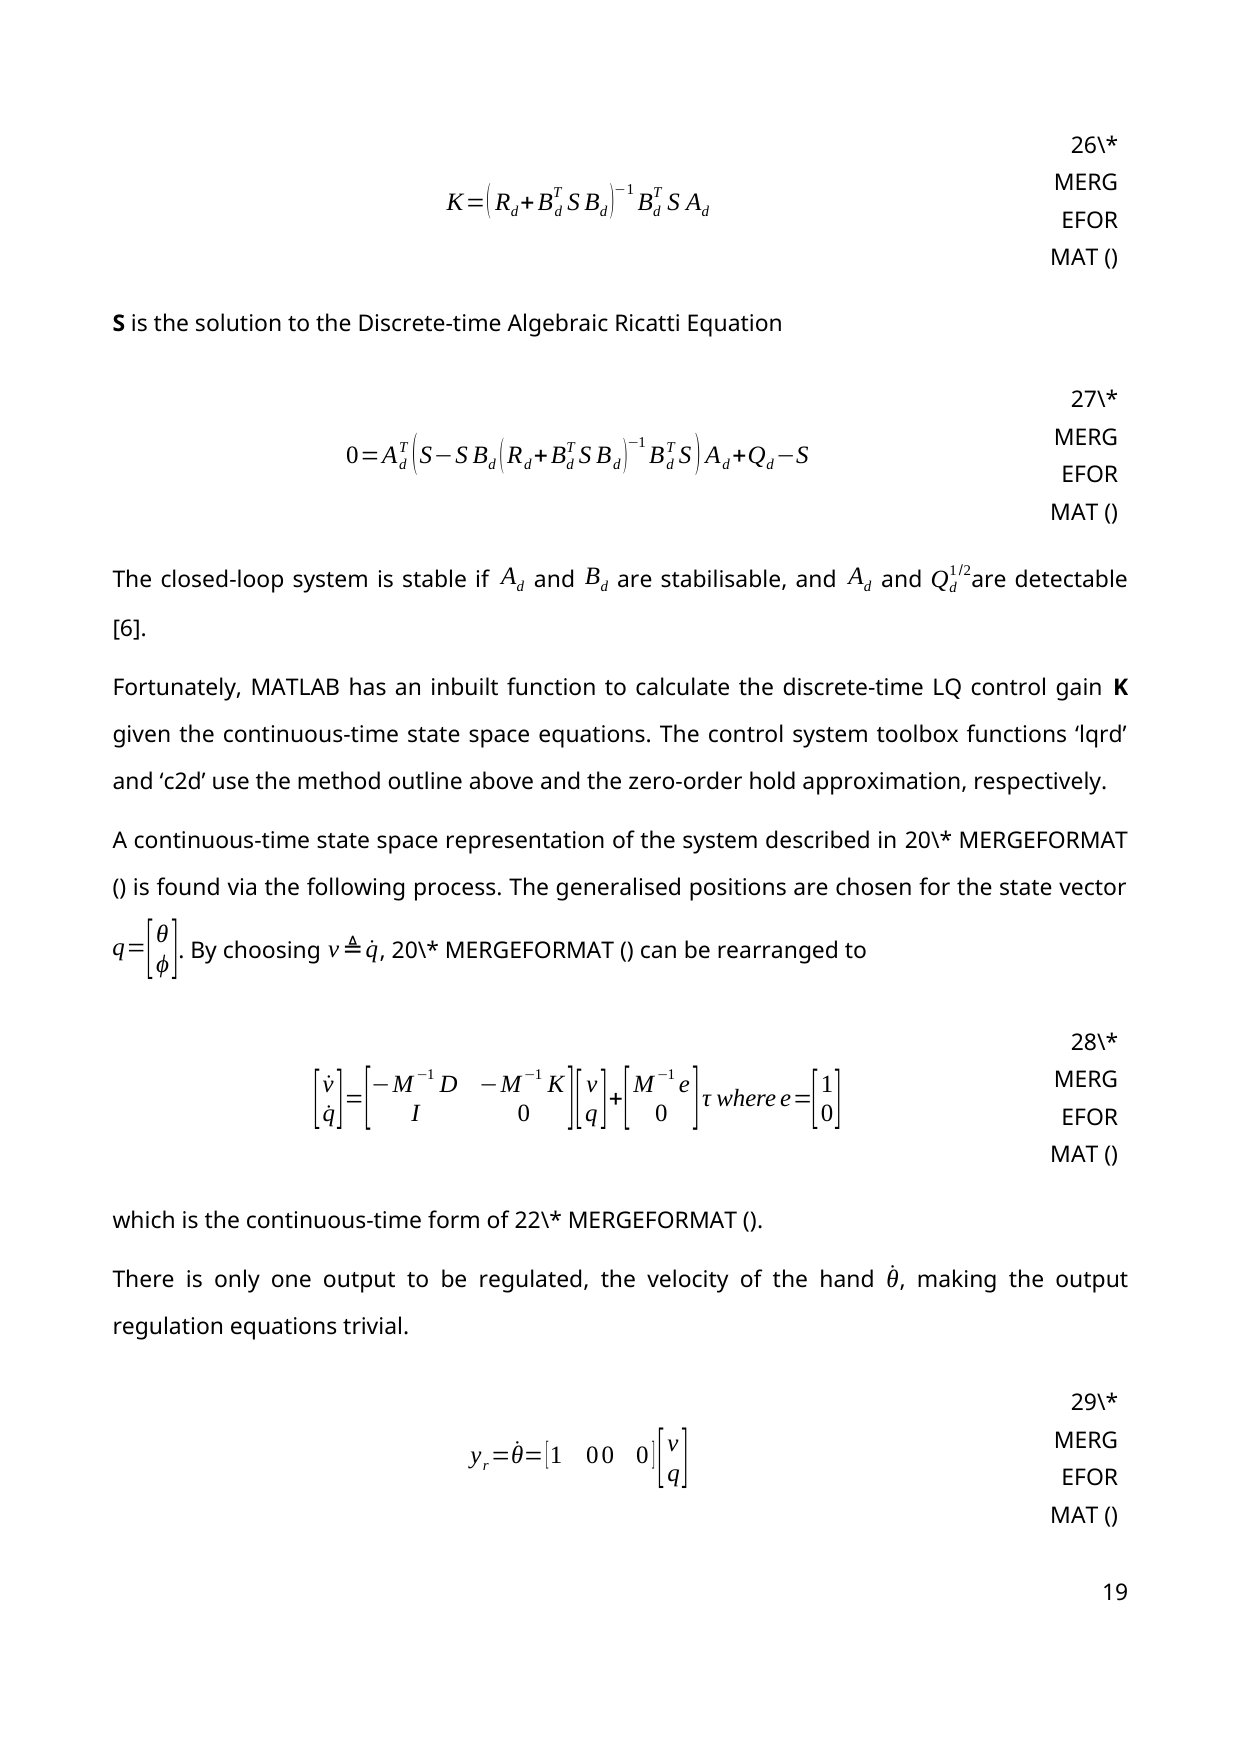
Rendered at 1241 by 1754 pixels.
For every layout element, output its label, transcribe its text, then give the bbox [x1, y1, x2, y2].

table_header [1044, 1370, 1118, 1552]
table_header [1044, 1009, 1118, 1191]
table_header [1044, 112, 1118, 294]
text The closed-loop system is stable if and are stabilisable, and and are detectable [6]. [112, 561, 1128, 643]
text There is only one output to be regulated, the velocity of the hand , making the output regulation equations trivial. [112, 1263, 1128, 1341]
text A continuous-time state space representation of the system described in (20) is found via the following process. The generalised positions are chosen for the state vector . By choosing , (20) can be rearranged to [112, 824, 1128, 981]
text which is the continuous-time form of (22). [112, 1204, 1128, 1235]
table_header [112, 112, 1043, 294]
text S is the solution to the Discrete-time Algebraic Ricatti Equation [112, 307, 1128, 338]
text Fortunately, MATLAB has an inbuilt function to calculate the discrete-time LQ control gain K given the continuous-time state space equations. The control system toolbox functions ‘lqrd’ and ‘c2d’ use the method outline above and the zero-order hold approximation, respectively. [112, 671, 1128, 796]
table_header [1044, 366, 1118, 549]
table_header [112, 1009, 1043, 1191]
table_header [112, 366, 1043, 549]
table_header [112, 1370, 1043, 1552]
